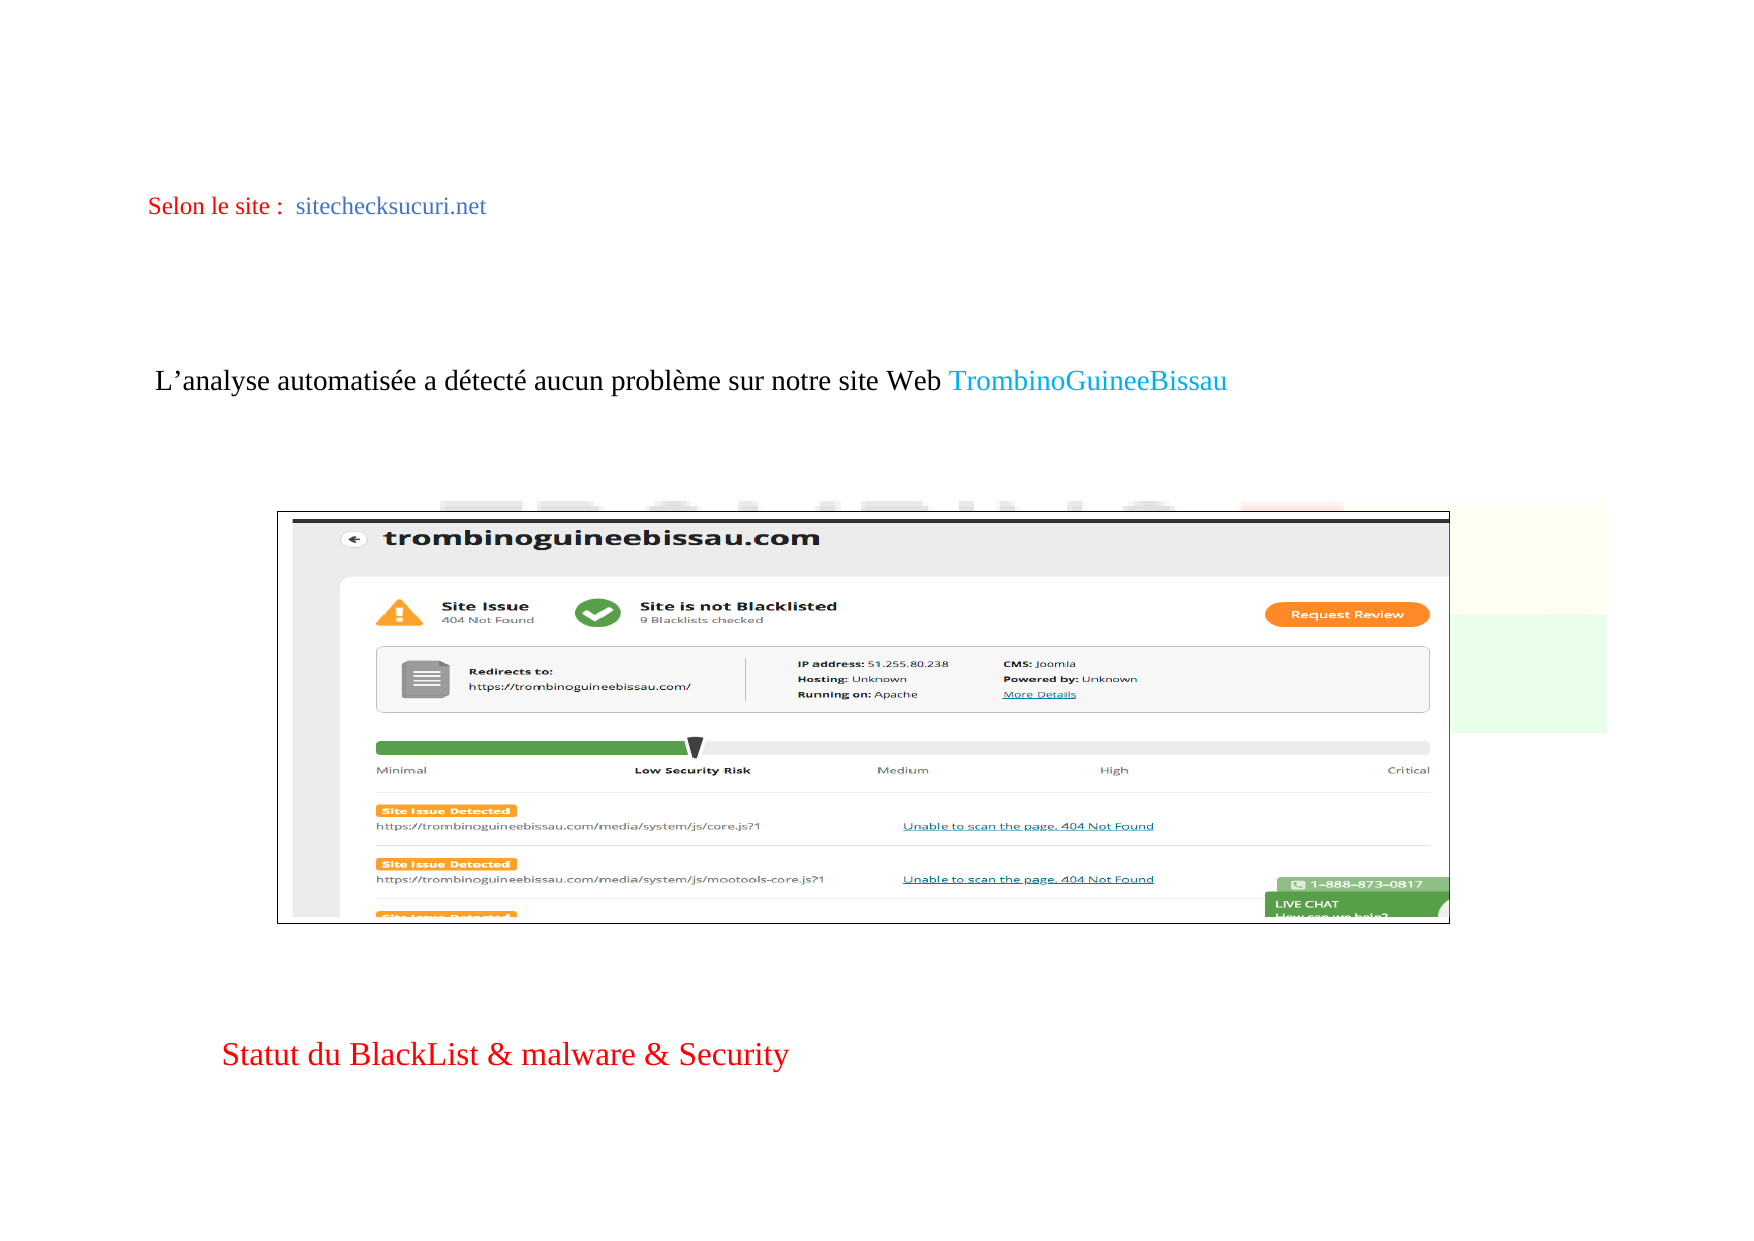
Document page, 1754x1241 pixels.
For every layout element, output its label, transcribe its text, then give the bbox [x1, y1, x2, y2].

picture [292, 519, 1450, 917]
text Statut du BlackList & malware & Security [148, 1034, 1606, 1072]
text L’analyse automatisée a détecté aucun problème sur notre site Web TrombinoGuineeBissau [148, 363, 1606, 397]
text Selon le site : sitechecksucuri.net [148, 191, 1606, 219]
